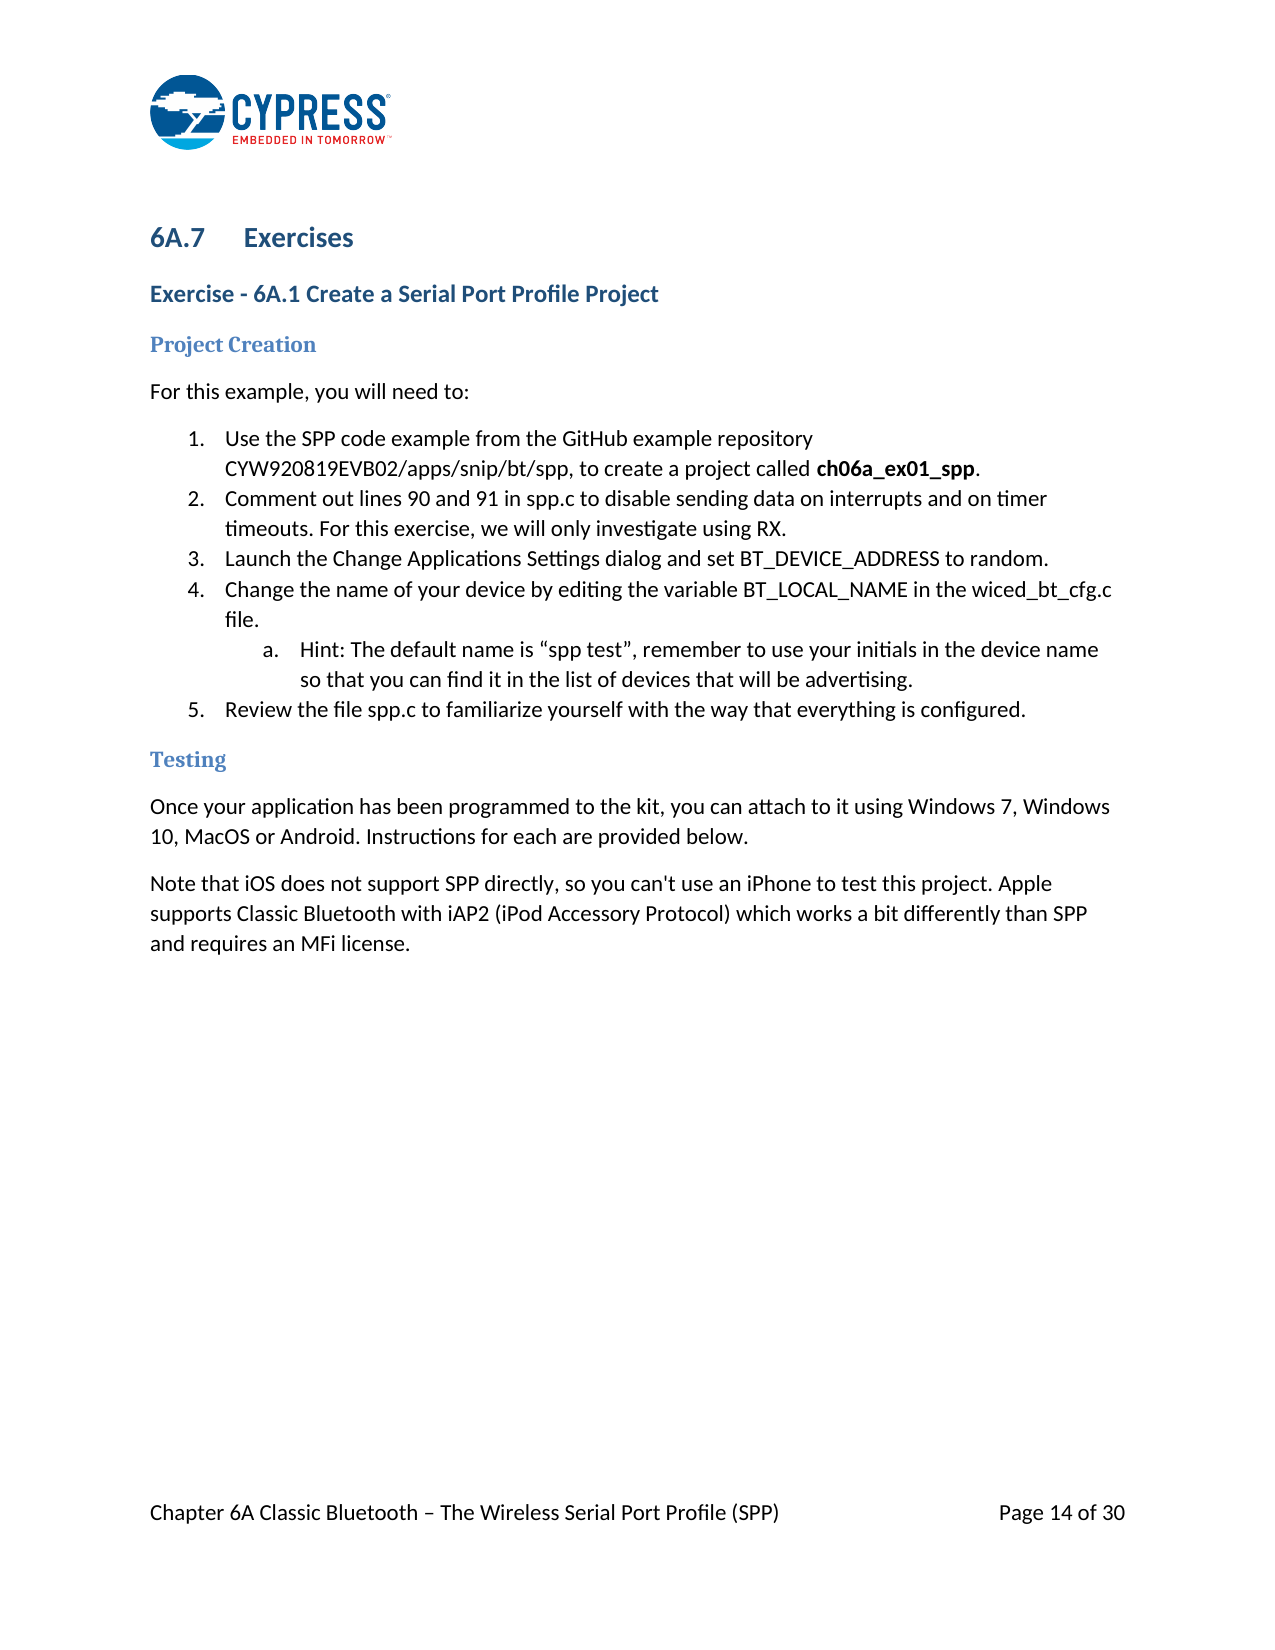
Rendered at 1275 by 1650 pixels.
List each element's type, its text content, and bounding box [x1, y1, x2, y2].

picture [150, 75, 392, 150]
text Note that iOS does not support SPP directly, so you can't use an iPhone to test this project. Apple supports Classic Bluetooth with iAP2 (iPod Accessory Protocol) which works a bit differently than SPP and requires an MFi license. [150, 869, 1125, 957]
subtitle Testing [150, 747, 1125, 773]
list Review the file spp.c to familiarize yourself with the way that everything is configured. [187, 696, 1125, 724]
text Create a Serial Port Profile Project [150, 278, 1125, 308]
list Use the SPP code example from the GitHub example repository CYW920819EVB02/apps/snip/bt/spp, to create a project called ch06a_ex01_spp. [187, 424, 1125, 482]
subtitle Project Creation [150, 332, 1125, 358]
text Once your application has been programmed to the kit, you can attach to it using Windows 7, Windows 10, MacOS or Android. Instructions for each are provided below. [150, 792, 1125, 850]
list Comment out lines 90 and 91 in spp.c to disable sending data on interrupts and on timer timeouts. For this exercise, we will only investigate using RX. [187, 484, 1125, 542]
list Change the name of your device by editing the variable BT_LOCAL_NAME in the wiced_bt_cfg.c file. [187, 575, 1125, 633]
text For this example, you will need to: [150, 377, 1125, 405]
list Launch the Change Applications Settings dialog and set BT_DEVICE_ADDRESS to random. [187, 544, 1125, 573]
list Hint: The default name is “spp test”, remember to use your initials in the device name so that you can find it in the list of devices that will be advertising. [262, 635, 1125, 693]
subtitle Exercises [150, 219, 1125, 254]
